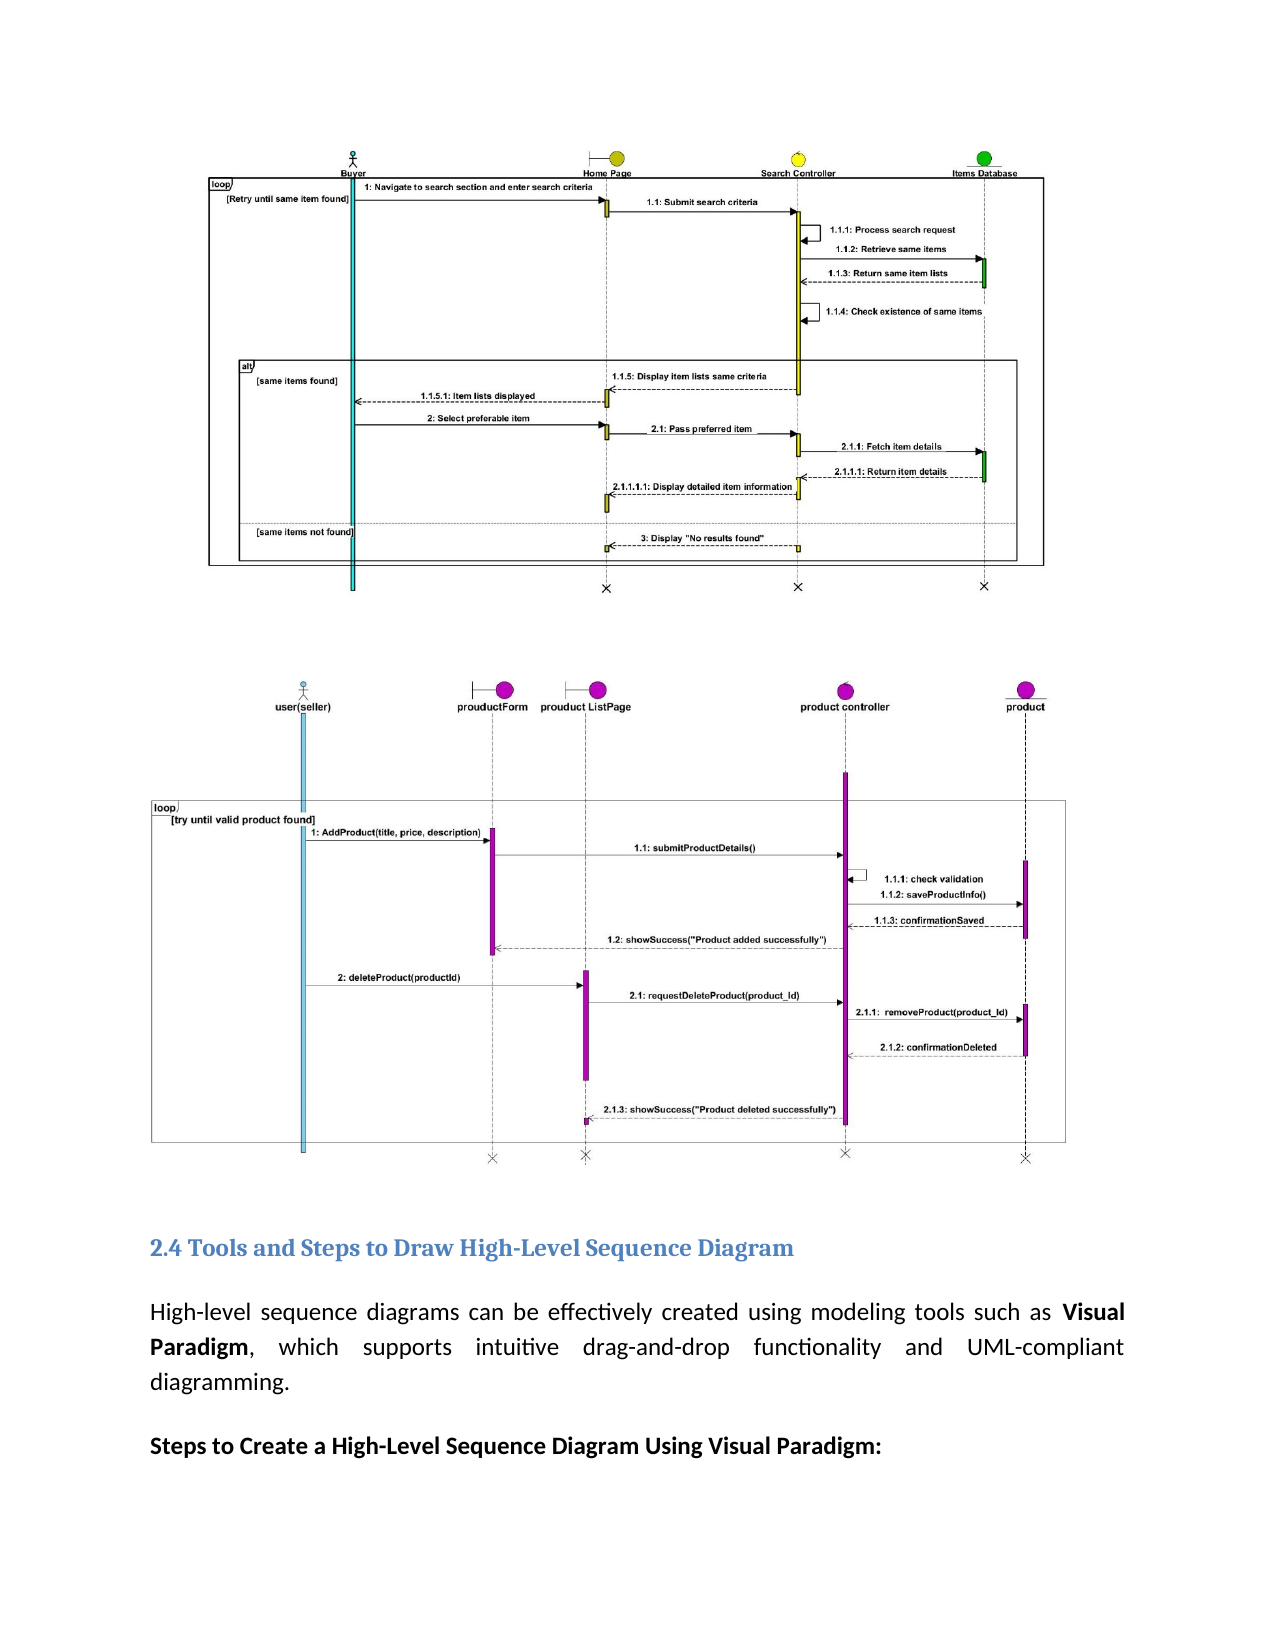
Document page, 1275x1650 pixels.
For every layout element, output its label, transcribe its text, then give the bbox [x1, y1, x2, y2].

text Steps to Create a High-Level Sequence Diagram Using Visual Paradigm: [150, 1431, 1125, 1461]
subtitle 2.4 Tools and Steps to Draw High-Level Sequence Diagram [150, 1234, 1125, 1263]
text High-level sequence diagrams can be effectively created using modeling tools such as Visual Paradigm, which supports intuitive drag-and-drop functionality and UML-compliant diagramming. [150, 1296, 1125, 1397]
picture [150, 680, 1125, 1205]
picture [150, 150, 1125, 651]
